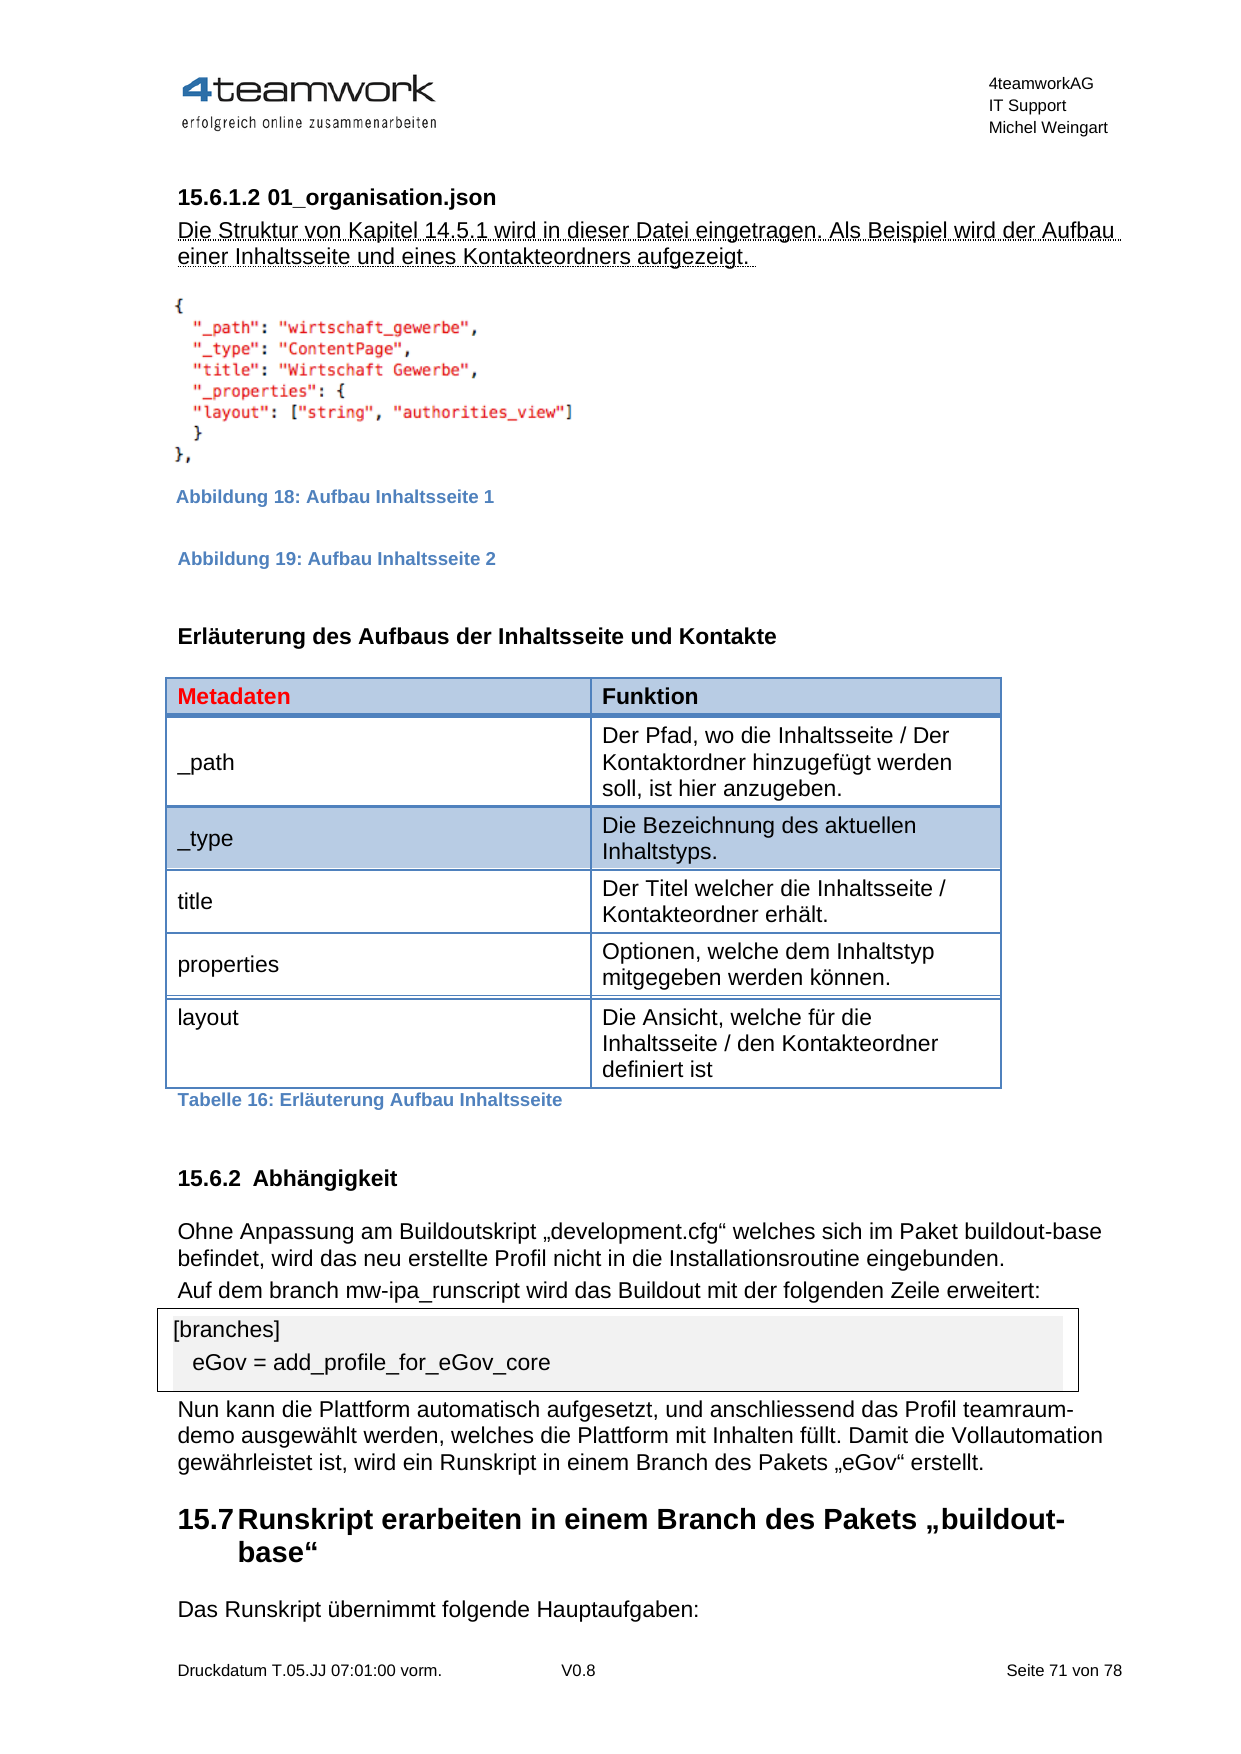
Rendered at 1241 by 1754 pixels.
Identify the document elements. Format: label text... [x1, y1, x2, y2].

table_cell title [167, 871, 590, 932]
text Nun kann die Plattform automatisch aufgesetzt, und anschliessend das Profil teamraum-demo ausgewählt werden, welches die Plattform mit Inhalten füllt. Damit die Vollautomation gewährleistet ist, wird ein Runskript in einem Branch des Pakets „eGov“ erstellt. [177, 1396, 1122, 1475]
subtitle Runskript erarbeiten in einem Branch des Pakets „buildout-base“ [177, 1502, 1122, 1569]
text Das Runskript übernimmt folgende Hauptaufgaben: [177, 1596, 1122, 1622]
table_cell Die Ansicht, welche für die Inhaltsseite / den Kontakteordner definiert ist [592, 1000, 1000, 1087]
text Erläuterung des Aufbaus der Inhaltsseite und Kontakte [177, 623, 1122, 649]
subtitle Abhängigkeit [177, 1165, 1122, 1191]
text Ohne Anpassung am Buildoutskript „development.cfg“ welches sich im Paket buildout-base befindet, wird das neu erstellte Profil nicht in die Installationsroutine eingebunden. [177, 1218, 1122, 1271]
table_header Metadaten [167, 679, 590, 713]
table_cell properties [167, 934, 590, 995]
subtitle 01_organisation.json [177, 184, 1122, 210]
text Auf dem branch mw-ipa_runscript wird das Buildout mit der folgenden Zeile erweitert: [177, 1277, 1122, 1303]
table_cell Der Titel welcher die Inhaltsseite / Kontakteordner erhält. [592, 871, 1000, 932]
picture [177, 69, 440, 134]
table_cell Optionen, welche dem Inhaltstyp mitgegeben werden können. [592, 934, 1000, 995]
table_cell _path [167, 718, 590, 805]
table_cell _type [167, 808, 590, 868]
table_cell layout [167, 1000, 590, 1087]
text Die Struktur von Kapitel 14.5.1 wird in dieser Datei eingetragen. Als Beispiel wird der Aufbau einer Inhaltsseite und eines Kontakteordners aufgezeigt. [177, 217, 1122, 269]
table_cell Der Pfad, wo die Inhaltsseite / Der Kontaktordner hinzugefügt werden soll, ist hier anzugeben. [592, 718, 1000, 805]
table_header Funktion [592, 679, 1000, 713]
table_cell Die Bezeichnung des aktuellen Inhaltstyps. [592, 808, 1000, 868]
picture [158, 287, 587, 475]
